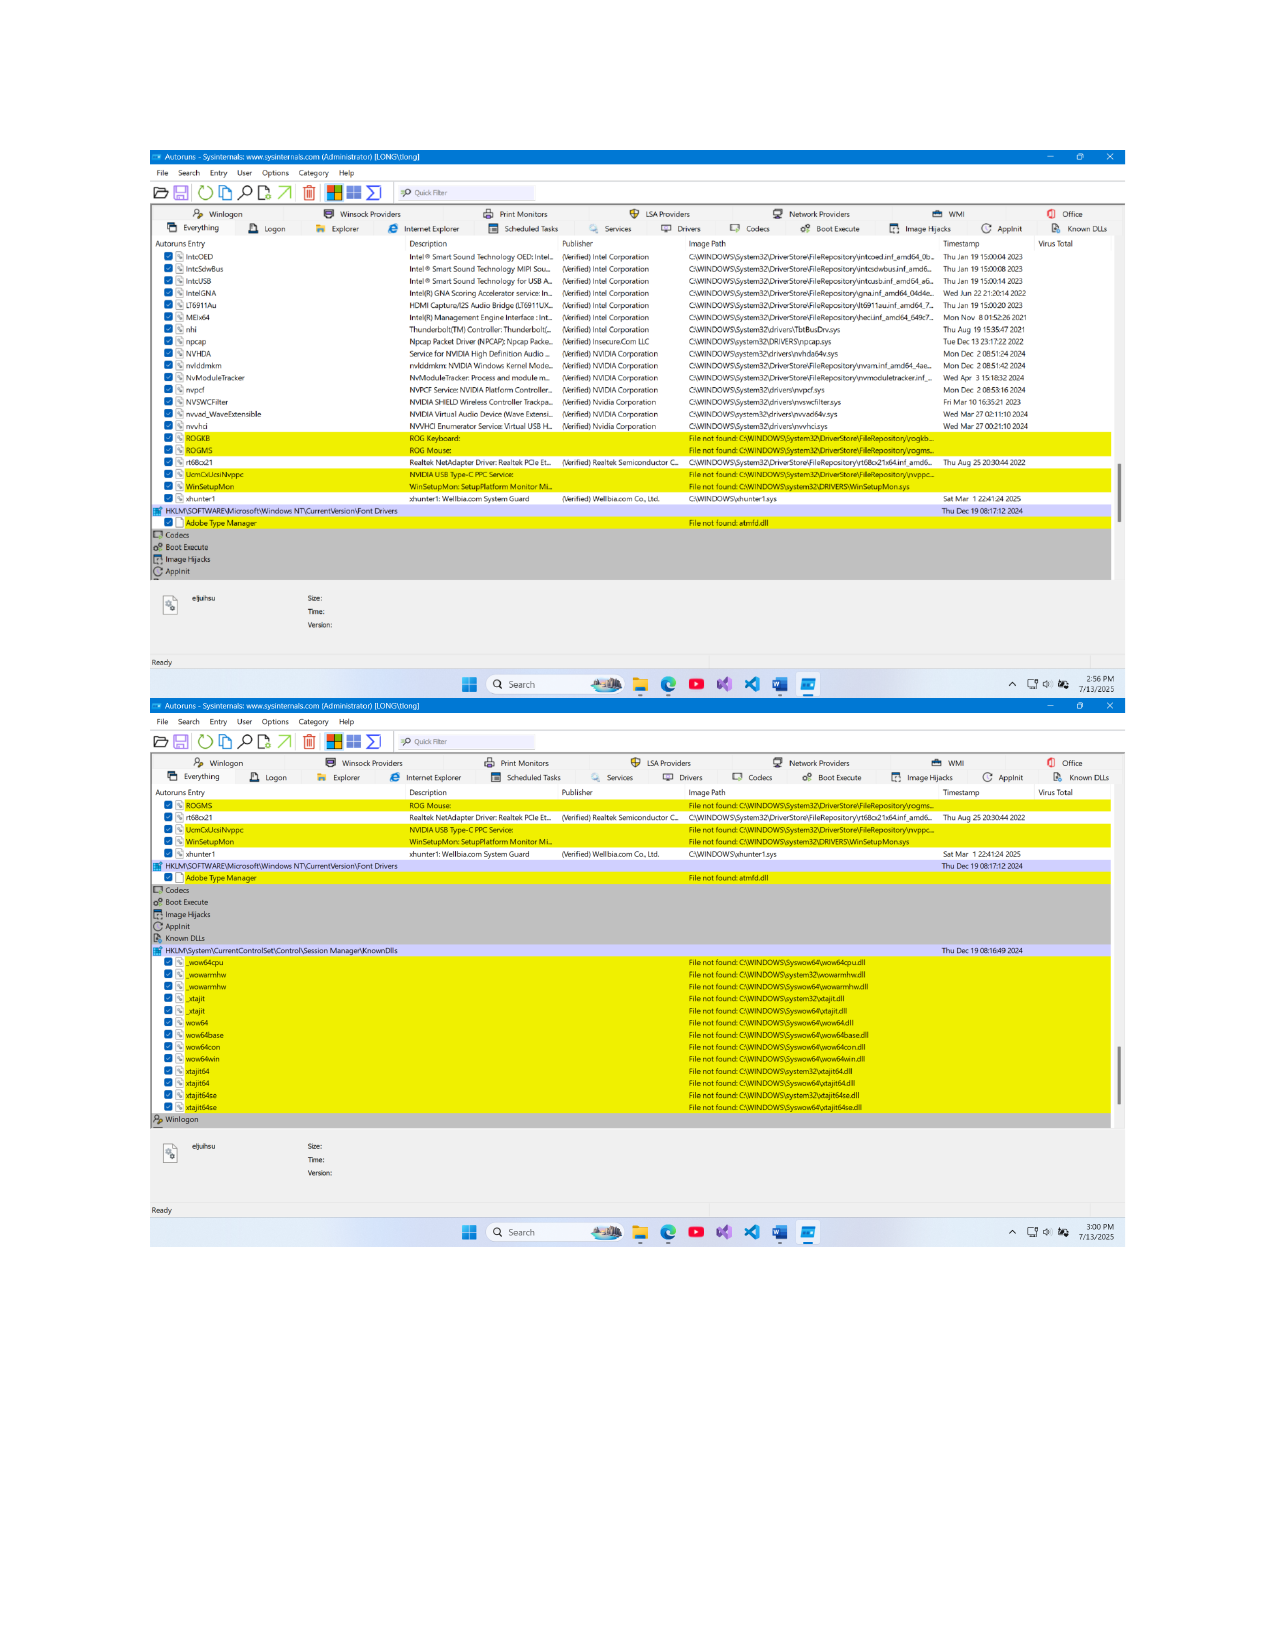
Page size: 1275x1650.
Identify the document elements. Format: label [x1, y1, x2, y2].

picture [150, 150, 1125, 1247]
